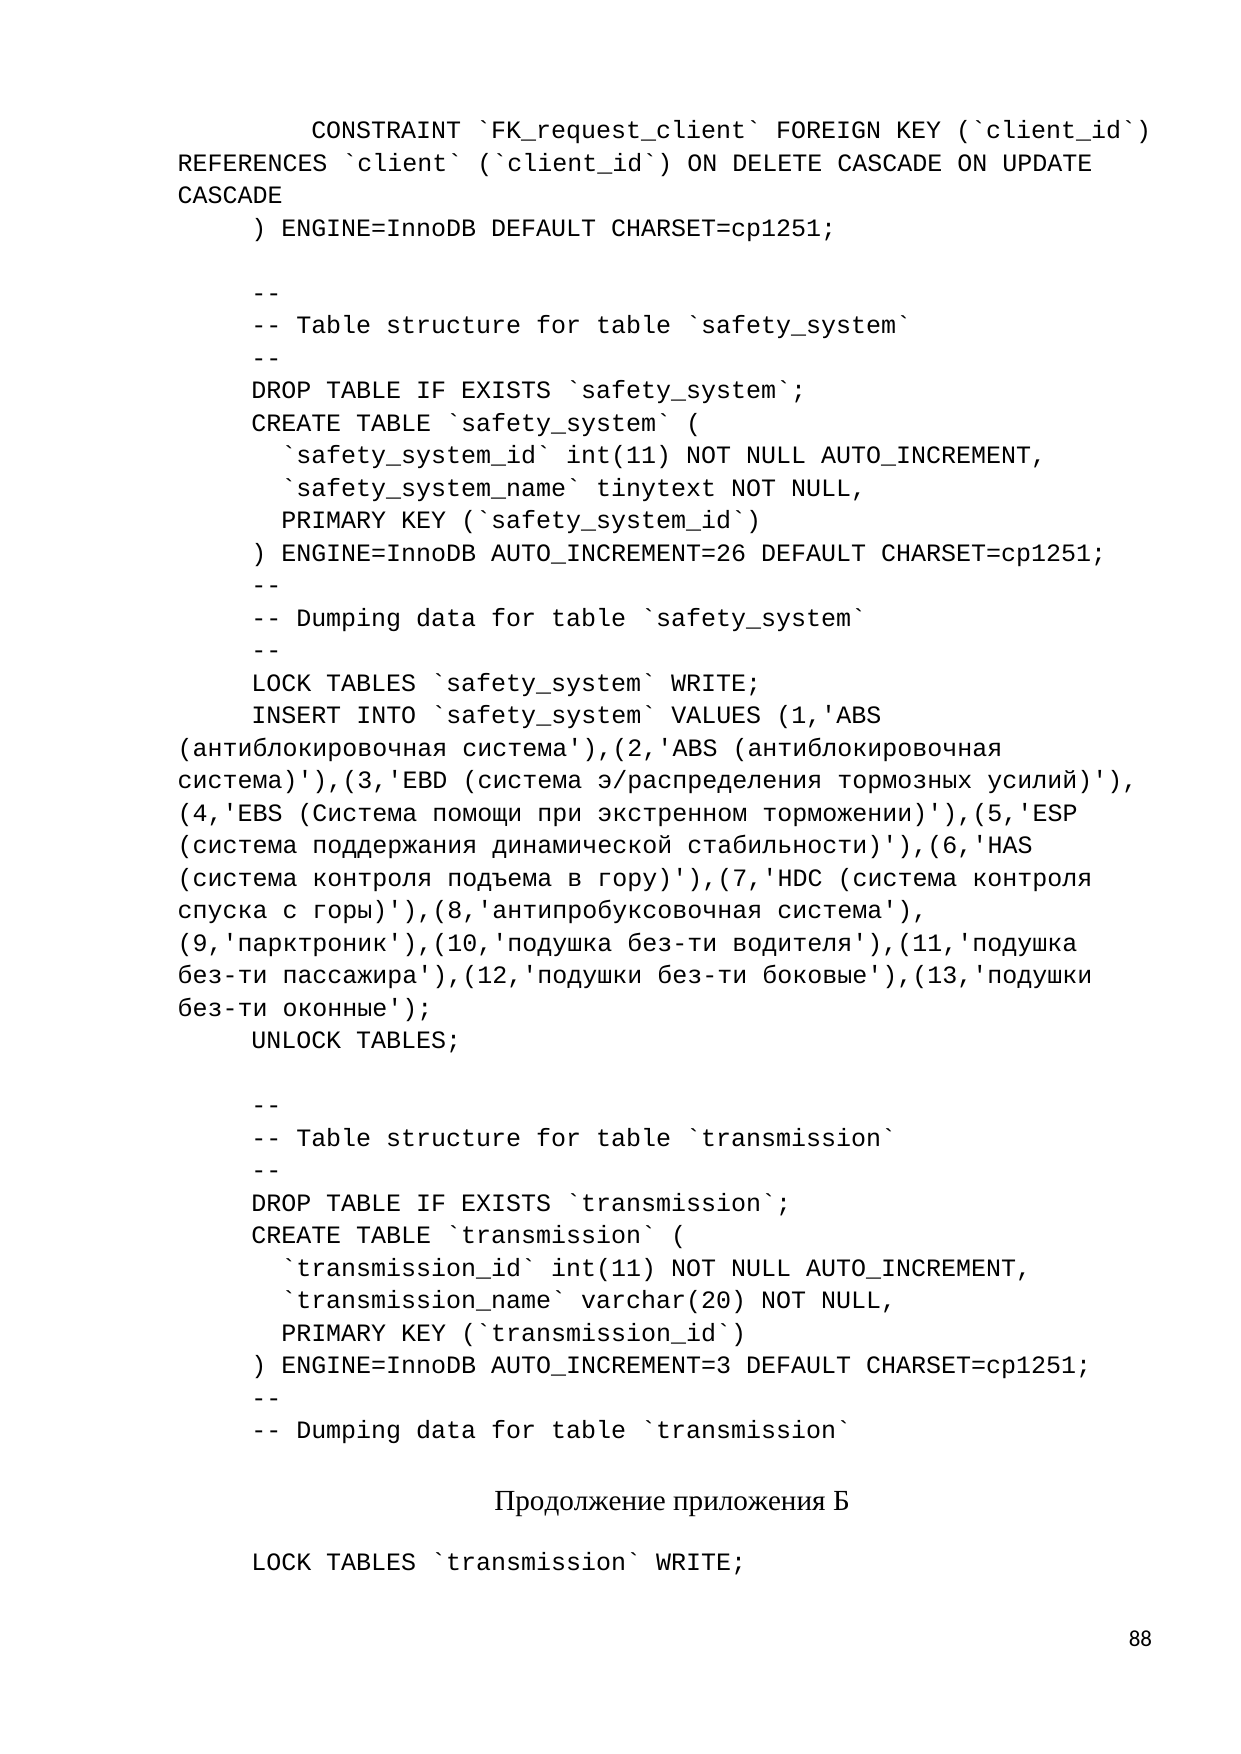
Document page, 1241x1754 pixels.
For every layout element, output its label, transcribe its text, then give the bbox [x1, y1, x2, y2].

list UNLOCK TABLES; [177, 1028, 1152, 1056]
list LOCK TABLES `transmission` WRITE; [177, 1549, 1152, 1577]
list -- [177, 573, 1152, 601]
list Продолжение приложения Б [118, 1483, 1152, 1517]
list `transmission_name` varchar(20) NOT NULL, [177, 1288, 1152, 1316]
list PRIMARY KEY (`safety_system_id`) [177, 508, 1152, 536]
list PRIMARY KEY (`transmission_id`) [177, 1321, 1152, 1349]
list `transmission_id` int(11) NOT NULL AUTO_INCREMENT, [177, 1256, 1152, 1284]
list -- [177, 1386, 1152, 1414]
list -- [177, 638, 1152, 666]
list ) ENGINE=InnoDB AUTO_INCREMENT=26 DEFAULT CHARSET=cp1251; [177, 541, 1152, 569]
list INSERT INTO `safety_system` VALUES (1,'ABS (антиблокировочная система'),(2,'ABS (антиблокировочная система)'),(3,'EBD (система э/распределения тормозных усилий)'),(4,'EBS (Система помощи при экстренном торможении)'),(5,'ESP (система поддержания динамической стабильности)'),(6,'HAS (система контроля подъема в гору)'),(7,'HDC (система контроля спуска с горы)'),(8,'антипробуксовочная система'),(9,'парктроник'),(10,'подушка без-ти водителя'),(11,'подушка без-ти пассажира'),(12,'подушки без-ти боковые'),(13,'подушки без-ти оконные'); [177, 703, 1152, 1024]
list `safety_system_id` int(11) NOT NULL AUTO_INCREMENT, [177, 443, 1152, 471]
list CREATE TABLE `transmission` ( [177, 1223, 1152, 1251]
list CREATE TABLE `safety_system` ( [177, 411, 1152, 439]
list ) ENGINE=InnoDB AUTO_INCREMENT=3 DEFAULT CHARSET=cp1251; [177, 1353, 1152, 1381]
list -- [177, 281, 1152, 309]
list `safety_system_name` tinytext NOT NULL, [177, 476, 1152, 504]
list LOCK TABLES `safety_system` WRITE; [177, 671, 1152, 699]
list -- Table structure for table `safety_system` [177, 313, 1152, 341]
list -- Dumping data for table `transmission` [177, 1418, 1152, 1446]
list CONSTRAINT `FK_request_client` FOREIGN KEY (`client_id`) REFERENCES `client` (`client_id`) ON DELETE CASCADE ON UPDATE CASCADE [177, 118, 1152, 211]
list ) ENGINE=InnoDB DEFAULT CHARSET=cp1251; [177, 216, 1152, 244]
list -- [177, 346, 1152, 374]
list -- [177, 1093, 1152, 1121]
list -- [177, 1158, 1152, 1186]
list DROP TABLE IF EXISTS `transmission`; [177, 1191, 1152, 1219]
list -- Table structure for table `transmission` [177, 1126, 1152, 1154]
list -- Dumping data for table `safety_system` [177, 606, 1152, 634]
list DROP TABLE IF EXISTS `safety_system`; [177, 378, 1152, 406]
